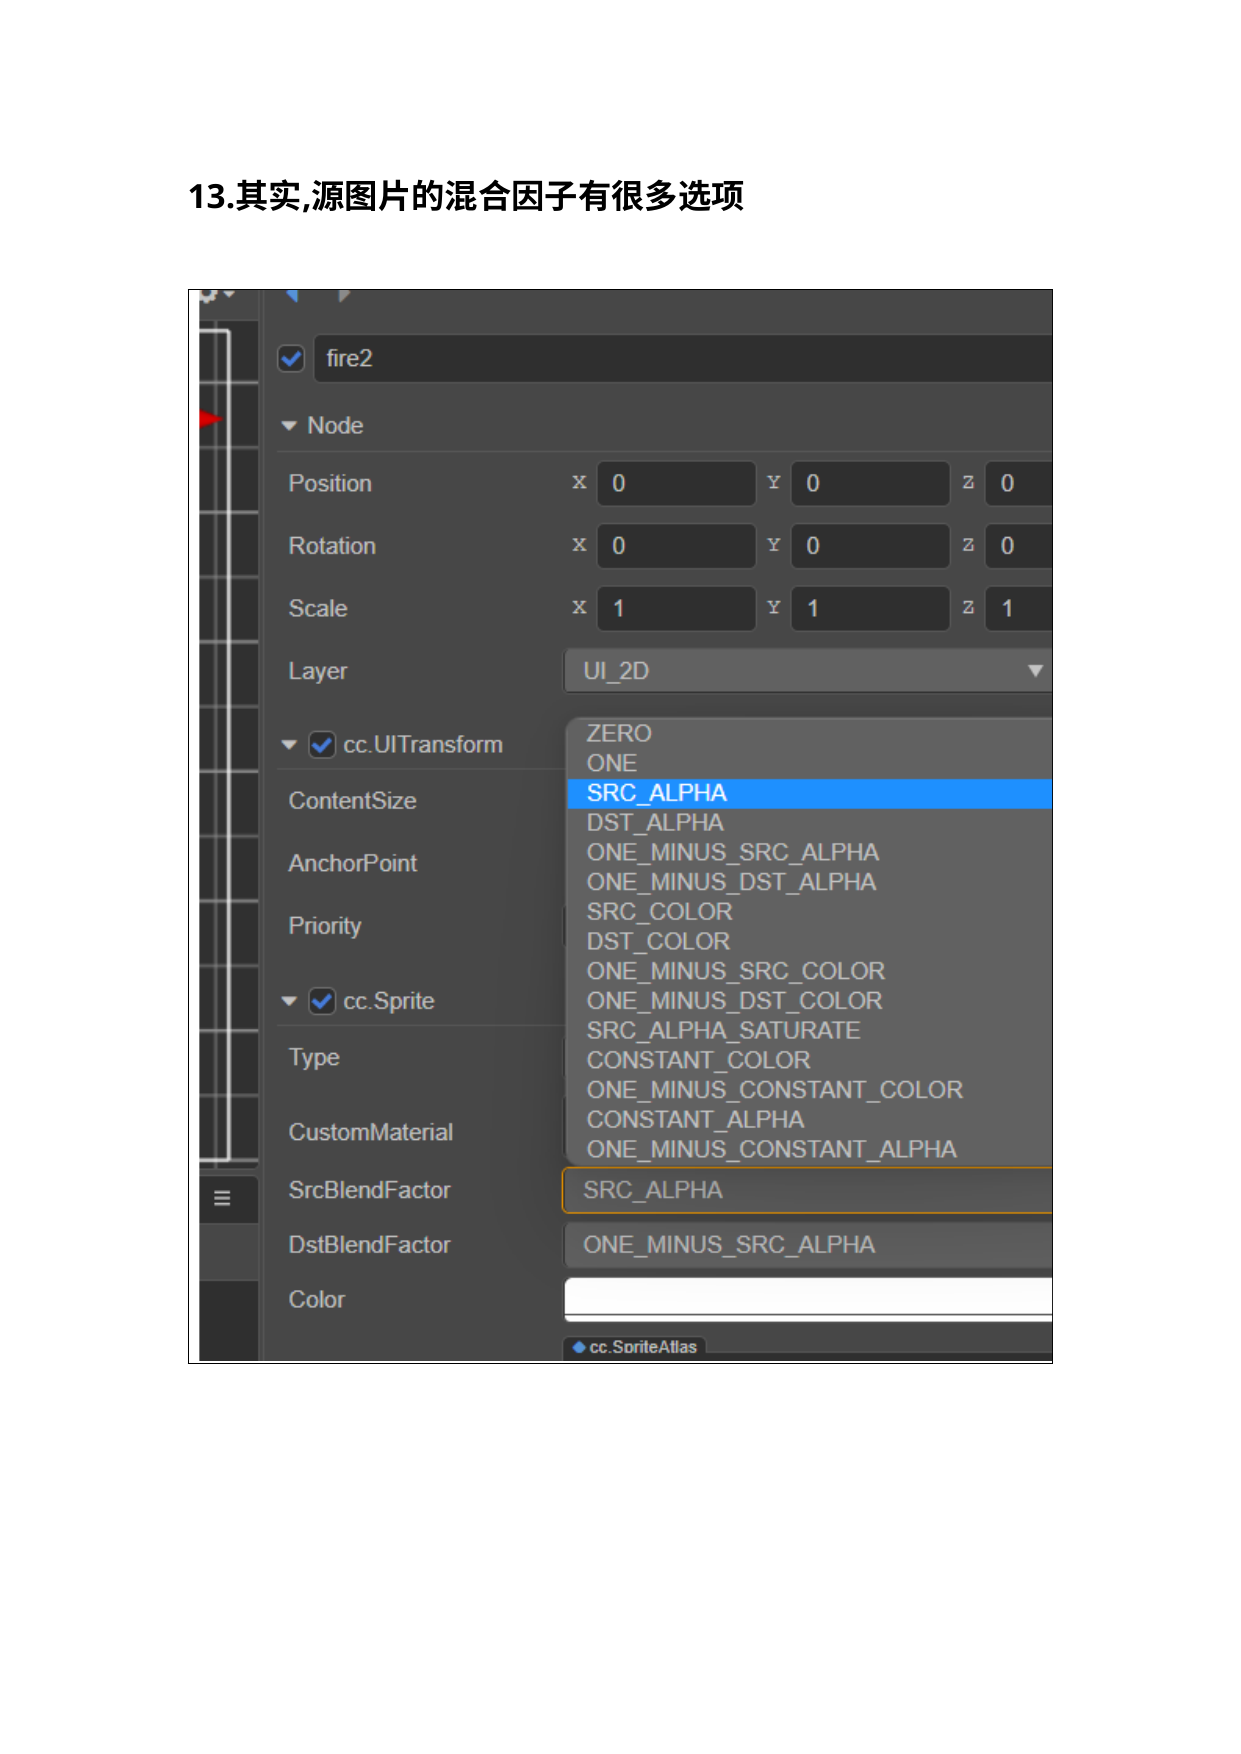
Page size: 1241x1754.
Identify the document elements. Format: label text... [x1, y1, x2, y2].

table_header [189, 290, 1052, 1363]
subtitle 13.其实,源图片的混合因子有很多选项 [187, 162, 1053, 227]
picture [199, 290, 1053, 1361]
